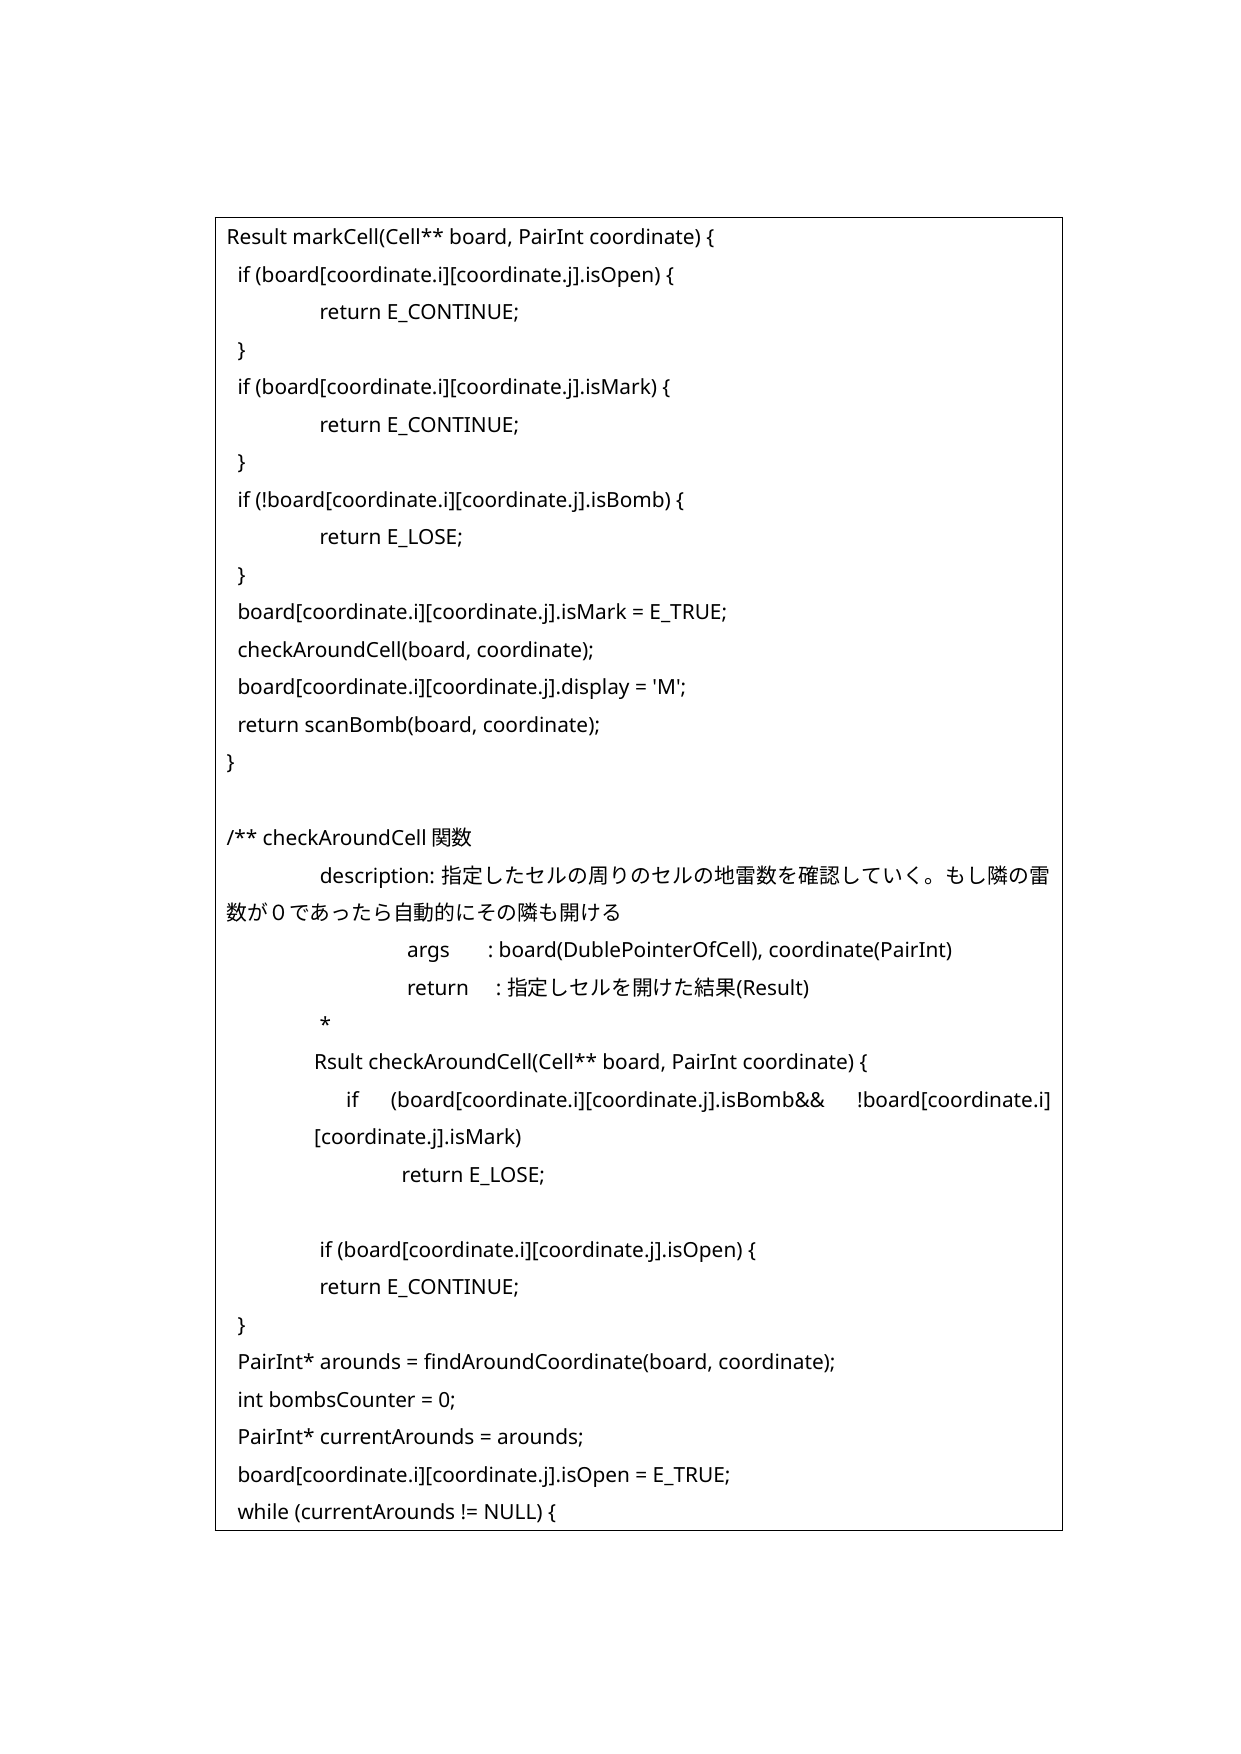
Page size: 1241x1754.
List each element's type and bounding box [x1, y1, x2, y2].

table_header [216, 218, 1062, 1530]
